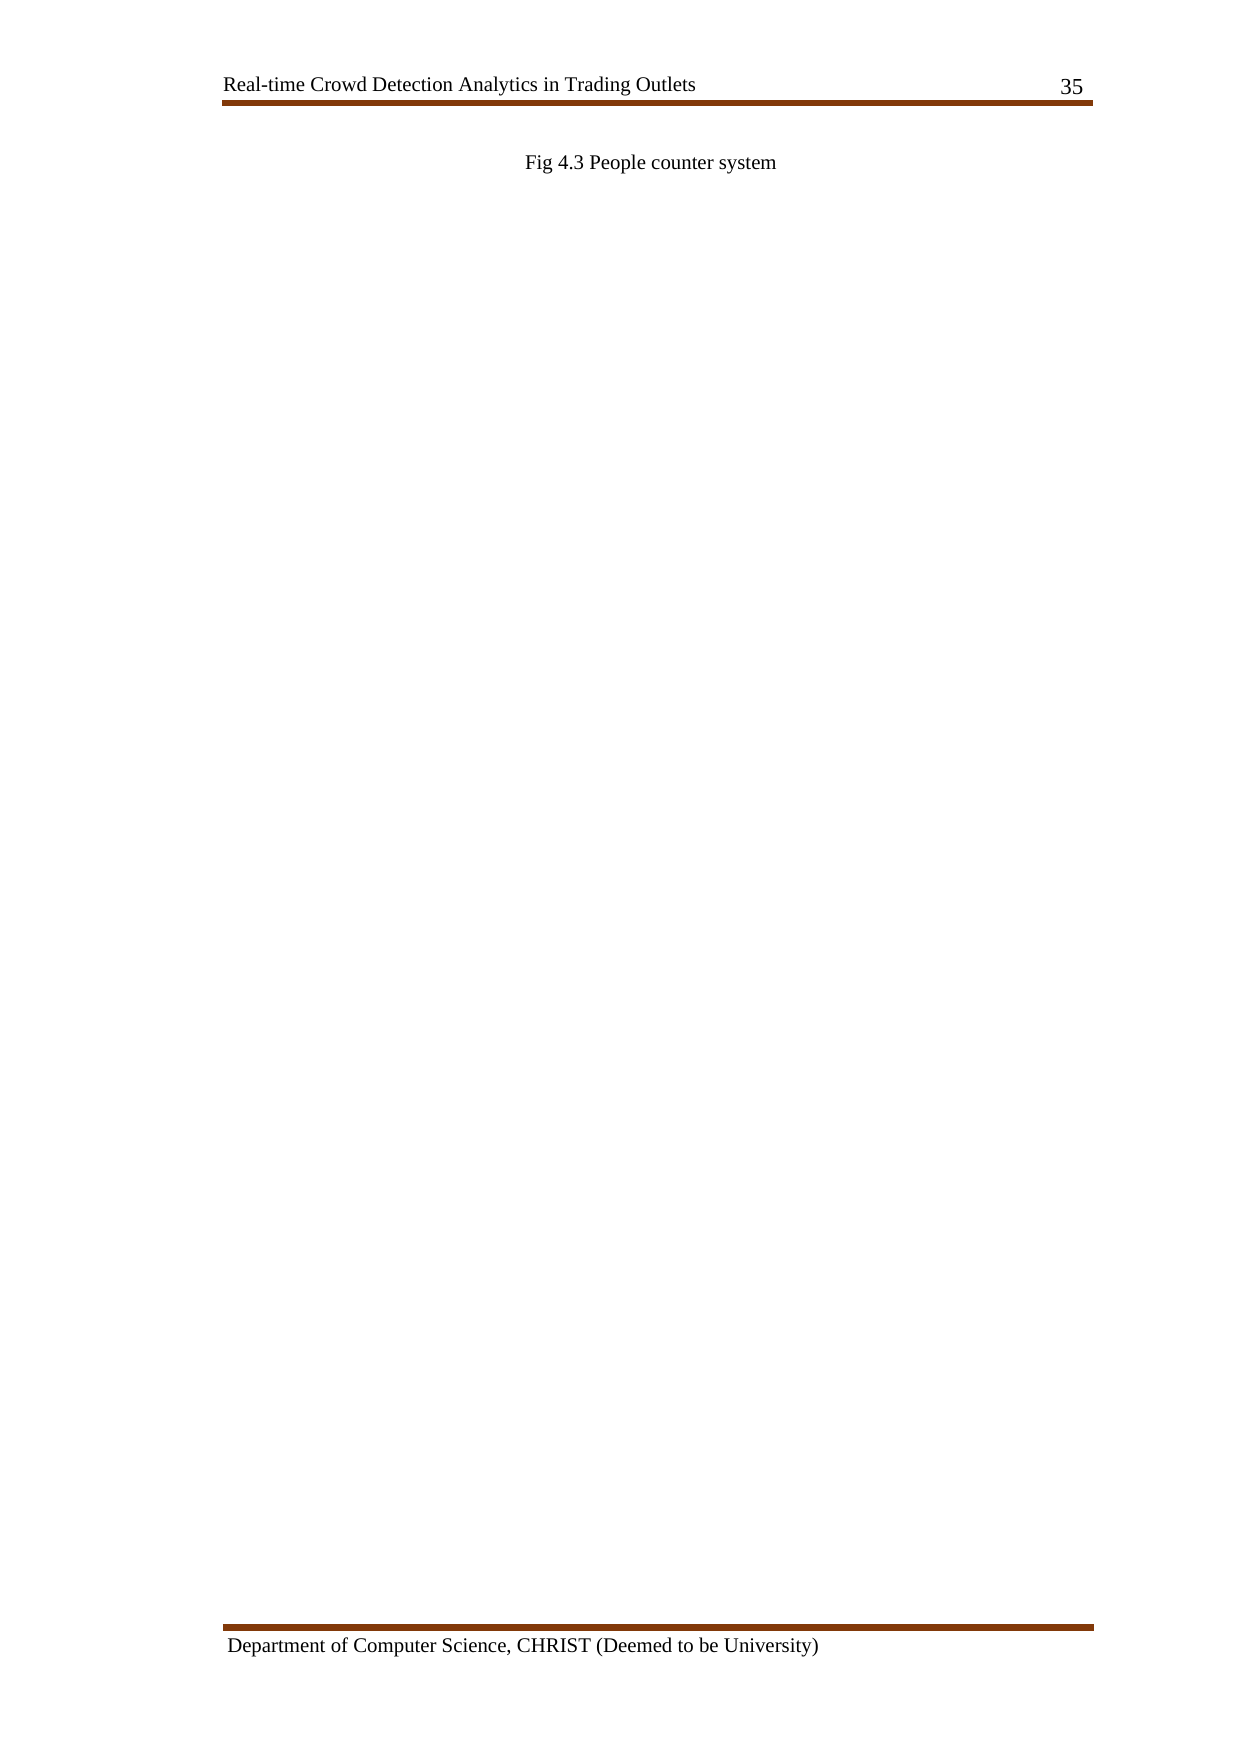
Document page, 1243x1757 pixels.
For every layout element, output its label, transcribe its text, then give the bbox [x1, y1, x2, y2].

text Fig 4.3 People counter system [450, 150, 1093, 174]
